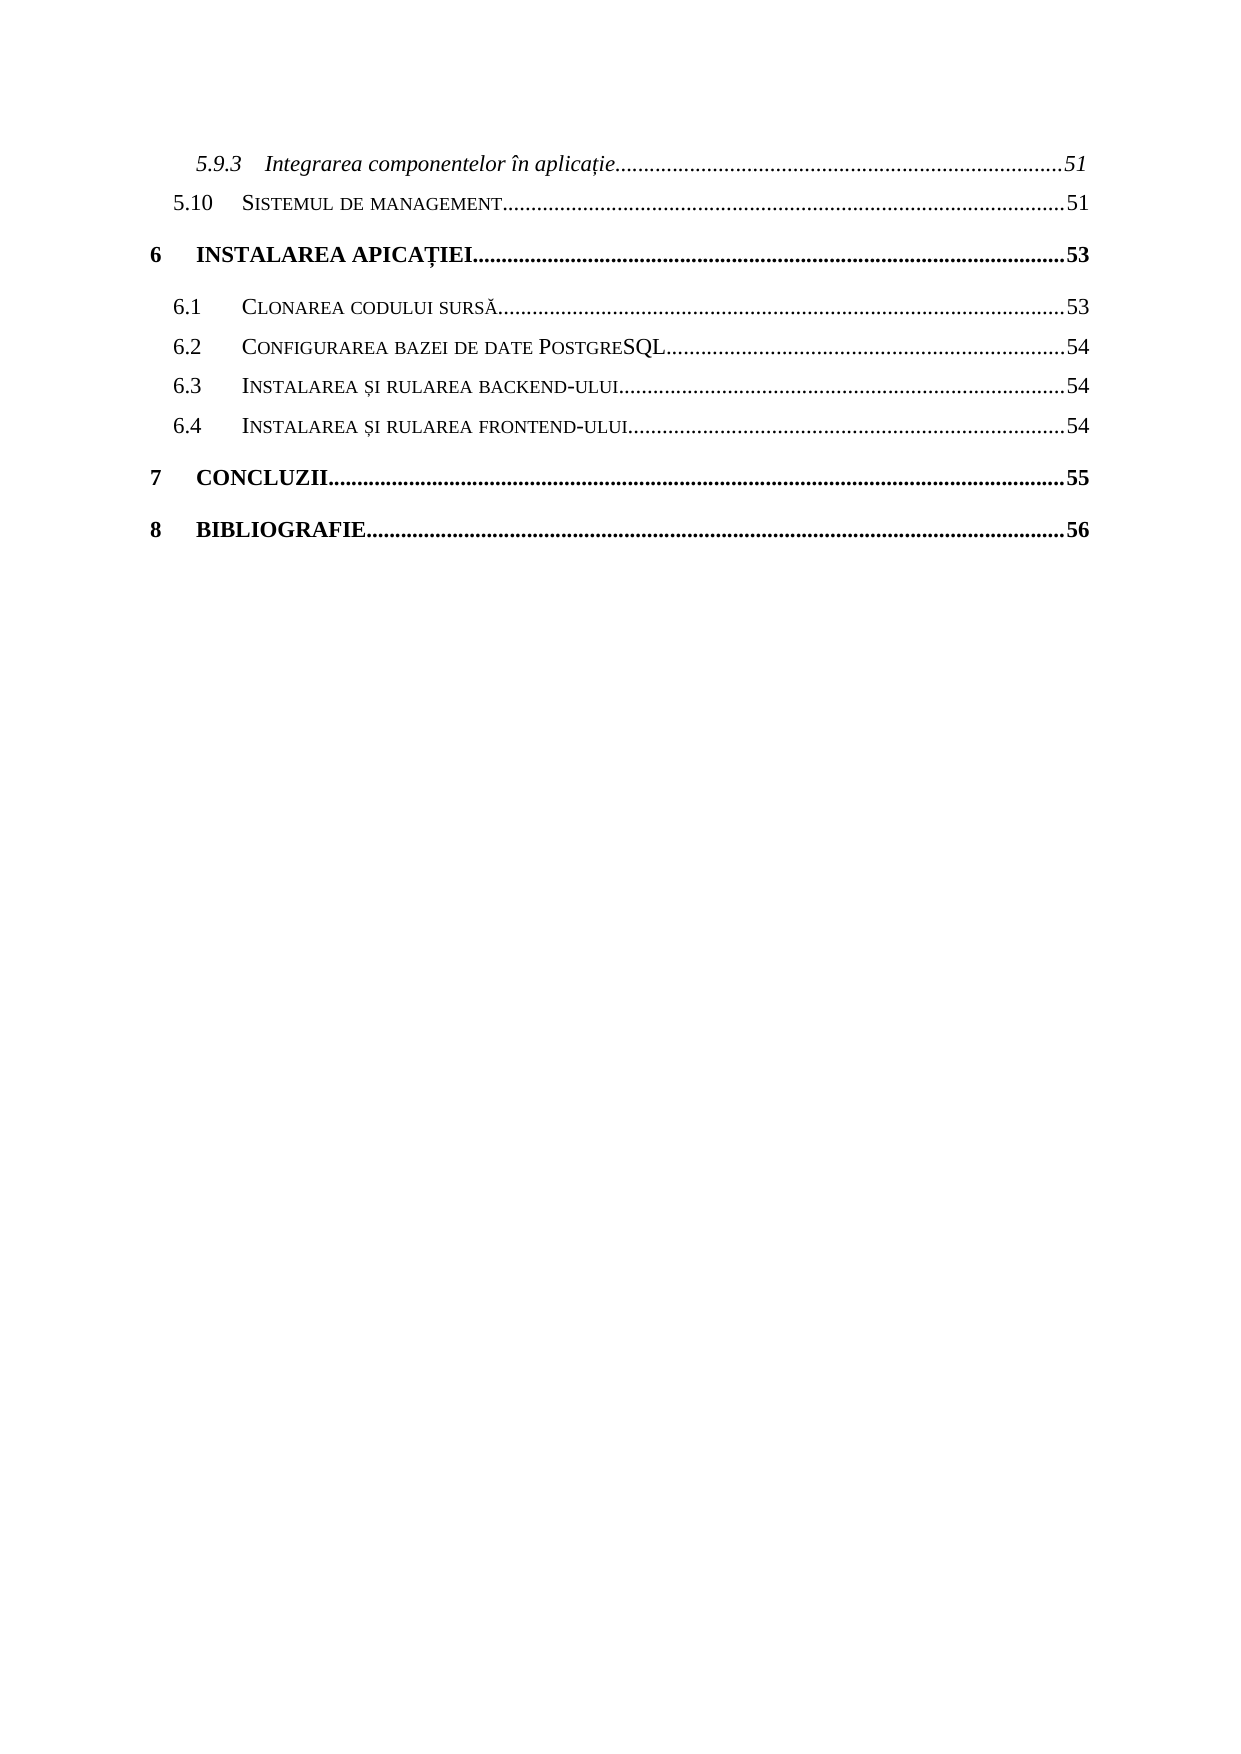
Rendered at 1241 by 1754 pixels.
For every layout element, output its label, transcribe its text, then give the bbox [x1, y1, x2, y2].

text 5.9.3 Integrarea componentelor în aplicație 51 [196, 150, 1090, 176]
text 6.4 Instalarea și rularea frontend-ului 54 [173, 412, 1090, 438]
text 7 Concluzii 55 [150, 464, 1090, 490]
text 6 Instalarea Apicației 53 [150, 241, 1090, 268]
text 8 Bibliografie 56 [150, 516, 1090, 542]
text 5.10 Sistemul de management 51 [173, 189, 1090, 216]
text 6.1 Clonarea codului sursă 53 [173, 293, 1090, 320]
text 6.3 Instalarea și rularea backend-ului 54 [173, 372, 1090, 399]
text 6.2 Configurarea bazei de date PostgreSQL 54 [173, 333, 1090, 359]
